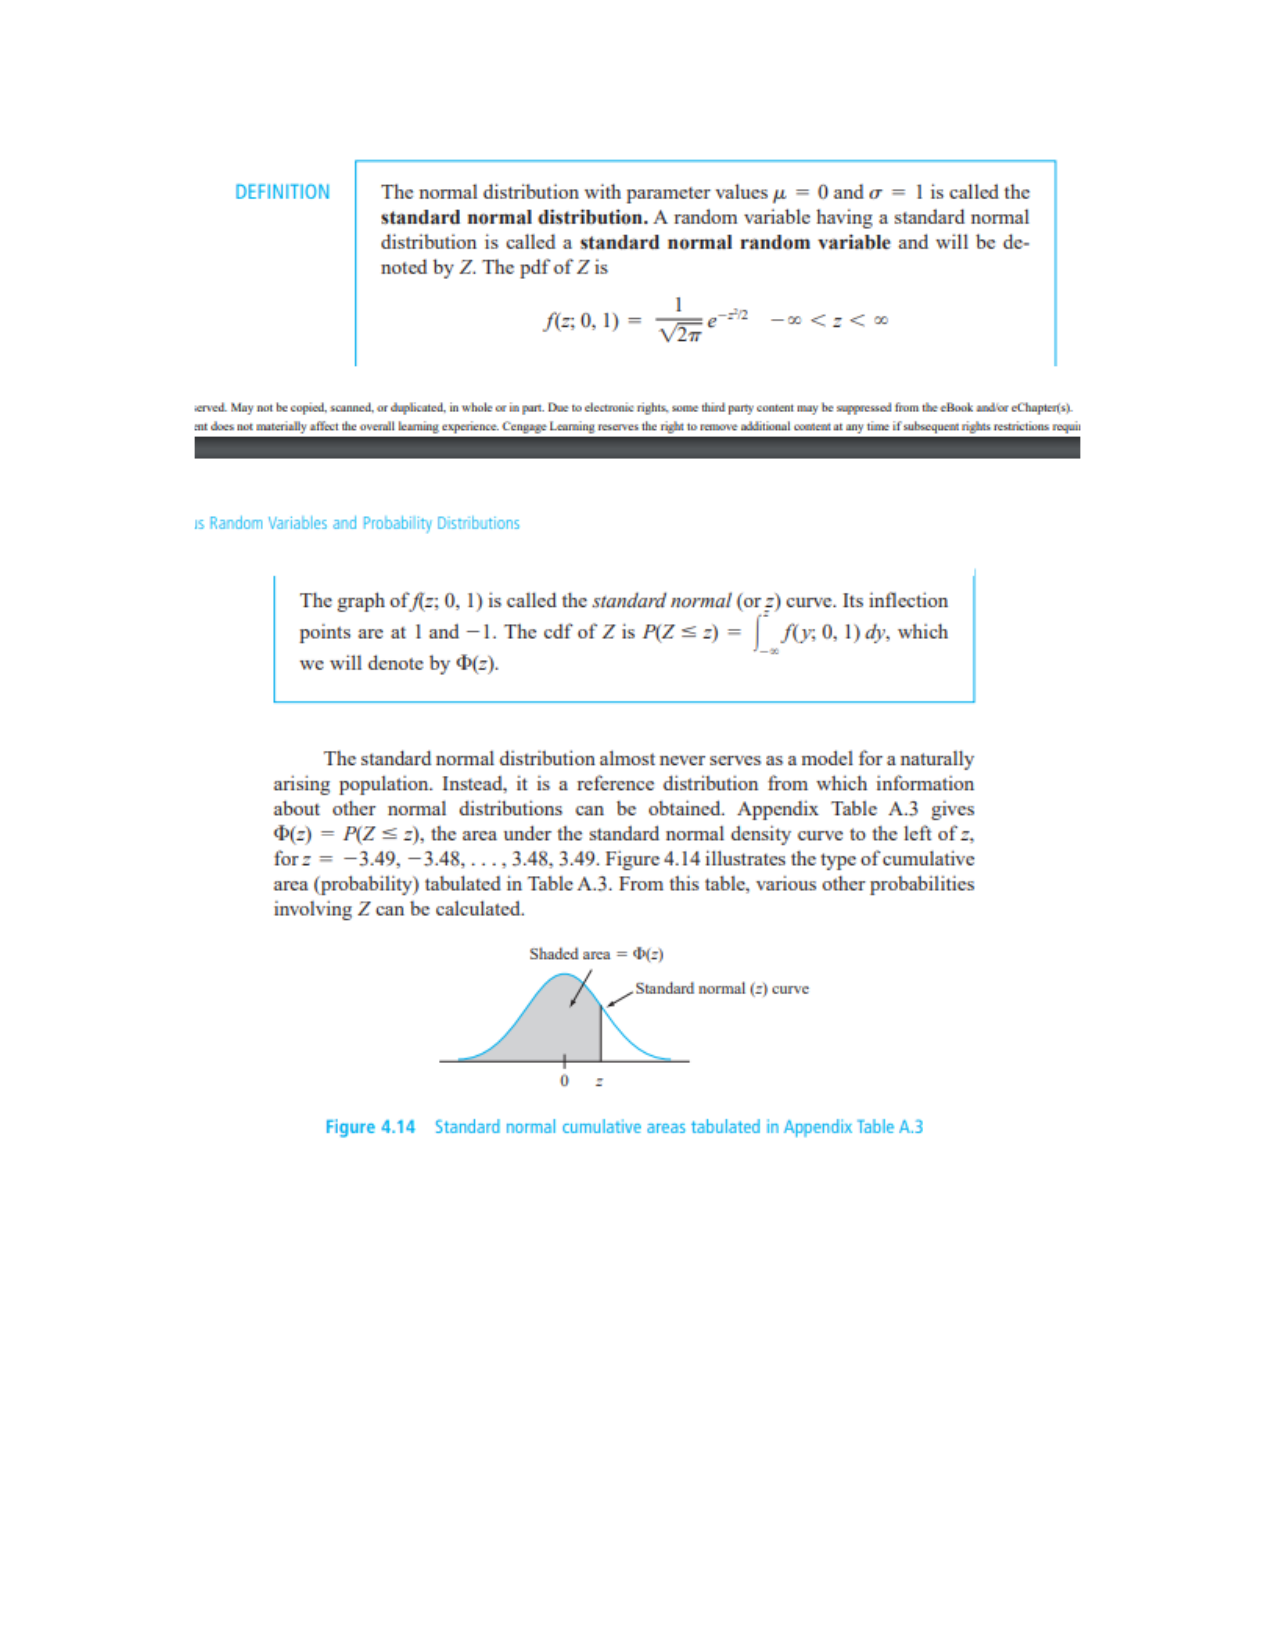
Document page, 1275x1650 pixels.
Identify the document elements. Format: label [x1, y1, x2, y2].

picture [194, 150, 1081, 1149]
